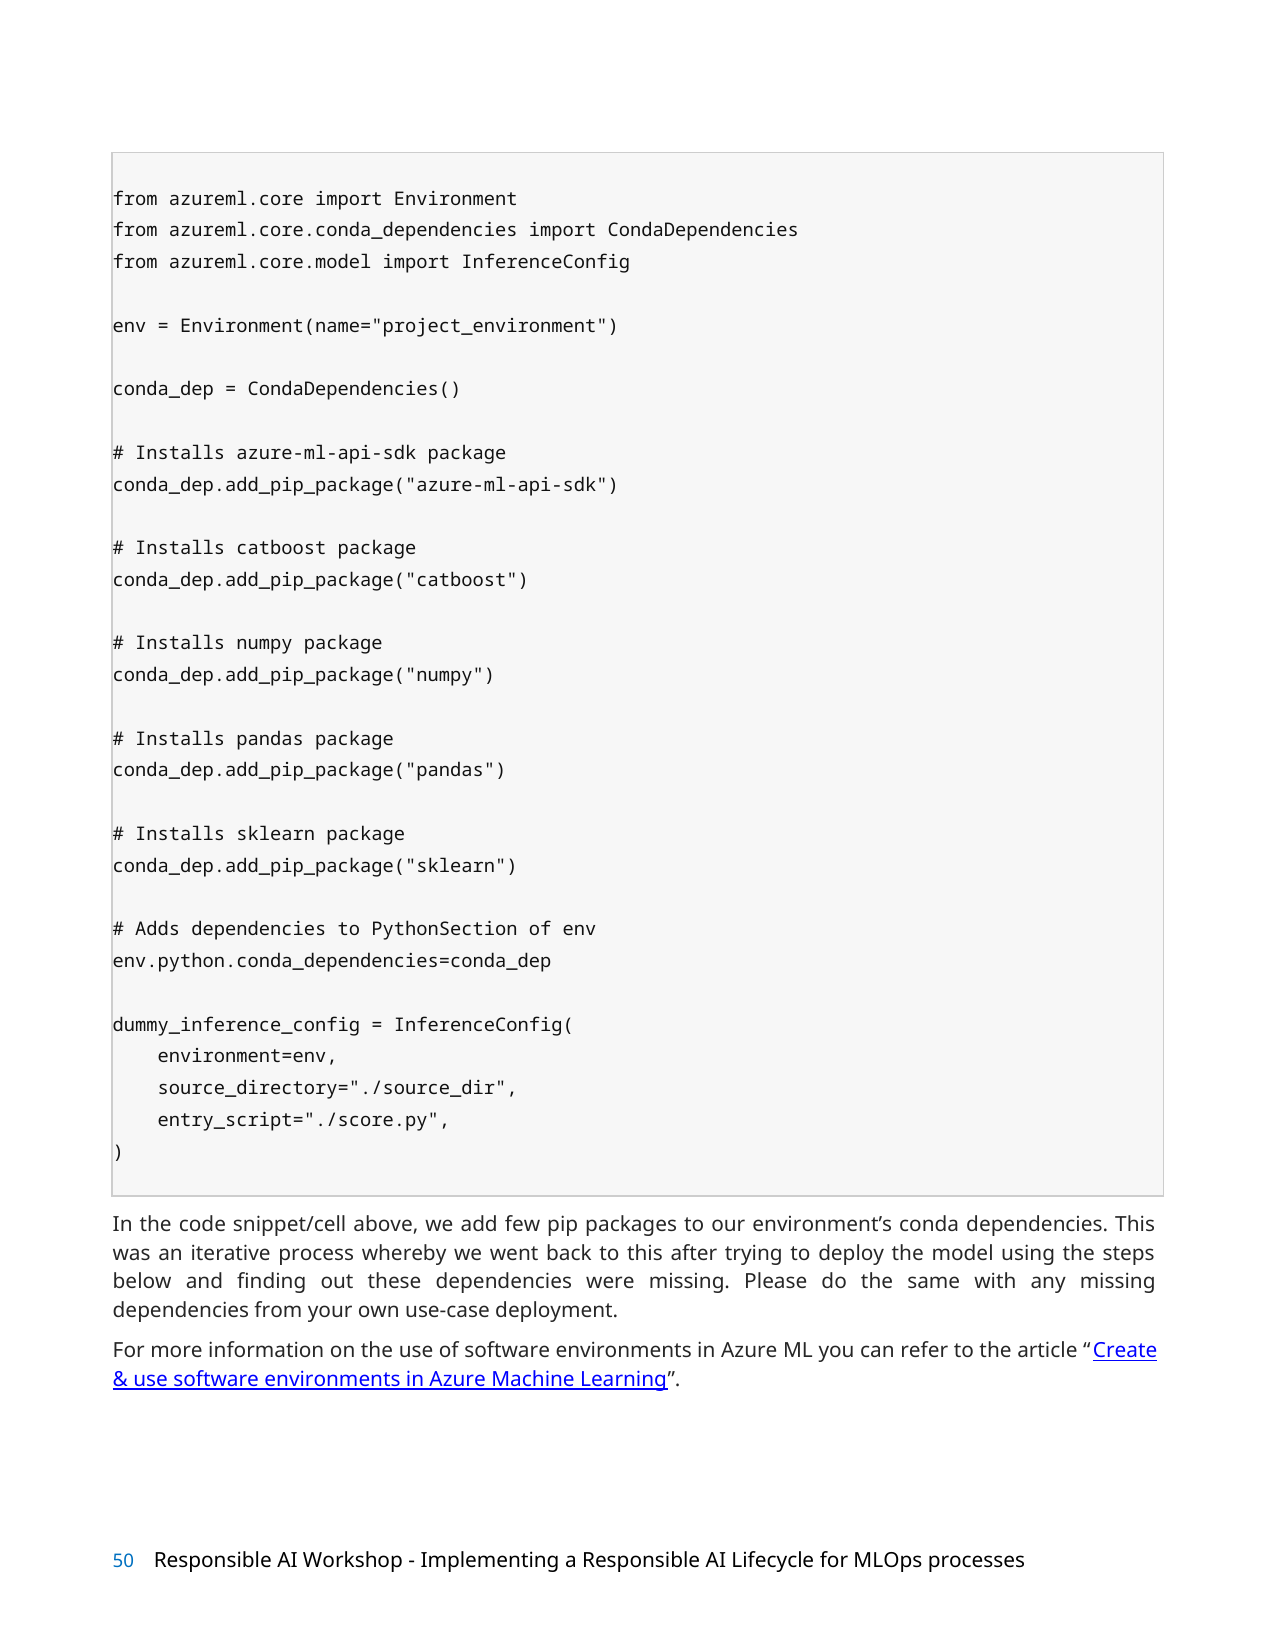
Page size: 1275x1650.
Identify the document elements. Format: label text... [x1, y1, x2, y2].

text conda_dep.add_pip_package("numpy") [113, 660, 1163, 687]
text # Installs sklearn package [113, 819, 1163, 846]
text env = Environment(name="project_environment") [113, 310, 1163, 337]
text # Installs pandas package [113, 723, 1163, 751]
text ) [113, 1136, 1163, 1163]
text dummy_inference_config = InferenceConfig( [113, 1009, 1163, 1036]
text source_directory="./source_dir", [113, 1073, 1163, 1100]
text from azureml.core import Environment [113, 183, 1163, 210]
text entry_script="./score.py", [113, 1105, 1163, 1132]
text In the code snippet/cell above, we add few pip packages to our environment’s conda dependencies. This was an iterative process whereby we went back to this after trying to deploy the model using the steps below and finding out these dependencies were missing. Please do the same with any missing dependencies from your own use-case deployment. [112, 1209, 1157, 1323]
text # Adds dependencies to PythonSection of env [113, 914, 1163, 941]
text conda_dep.add_pip_package("sklearn") [113, 851, 1163, 878]
text conda_dep.add_pip_package("catboost") [113, 564, 1163, 592]
text # Installs azure-ml-api-sdk package [113, 437, 1163, 464]
text env.python.conda_dependencies=conda_dep [113, 946, 1163, 973]
text from azureml.core.conda_dependencies import CondaDependencies [113, 215, 1163, 242]
text # Installs numpy package [113, 628, 1163, 655]
text environment=env, [113, 1041, 1163, 1068]
text For more information on the use of software environments in Azure ML you can refer to the article “Create & use software environments in Azure Machine Learning”. [112, 1336, 1157, 1392]
text conda_dep.add_pip_package("azure-ml-api-sdk") [113, 469, 1163, 496]
text conda_dep = CondaDependencies() [113, 374, 1163, 401]
text # Installs catboost package [113, 533, 1163, 560]
text conda_dep.add_pip_package("pandas") [113, 755, 1163, 782]
text from azureml.core.model import InferenceConfig [113, 247, 1163, 274]
